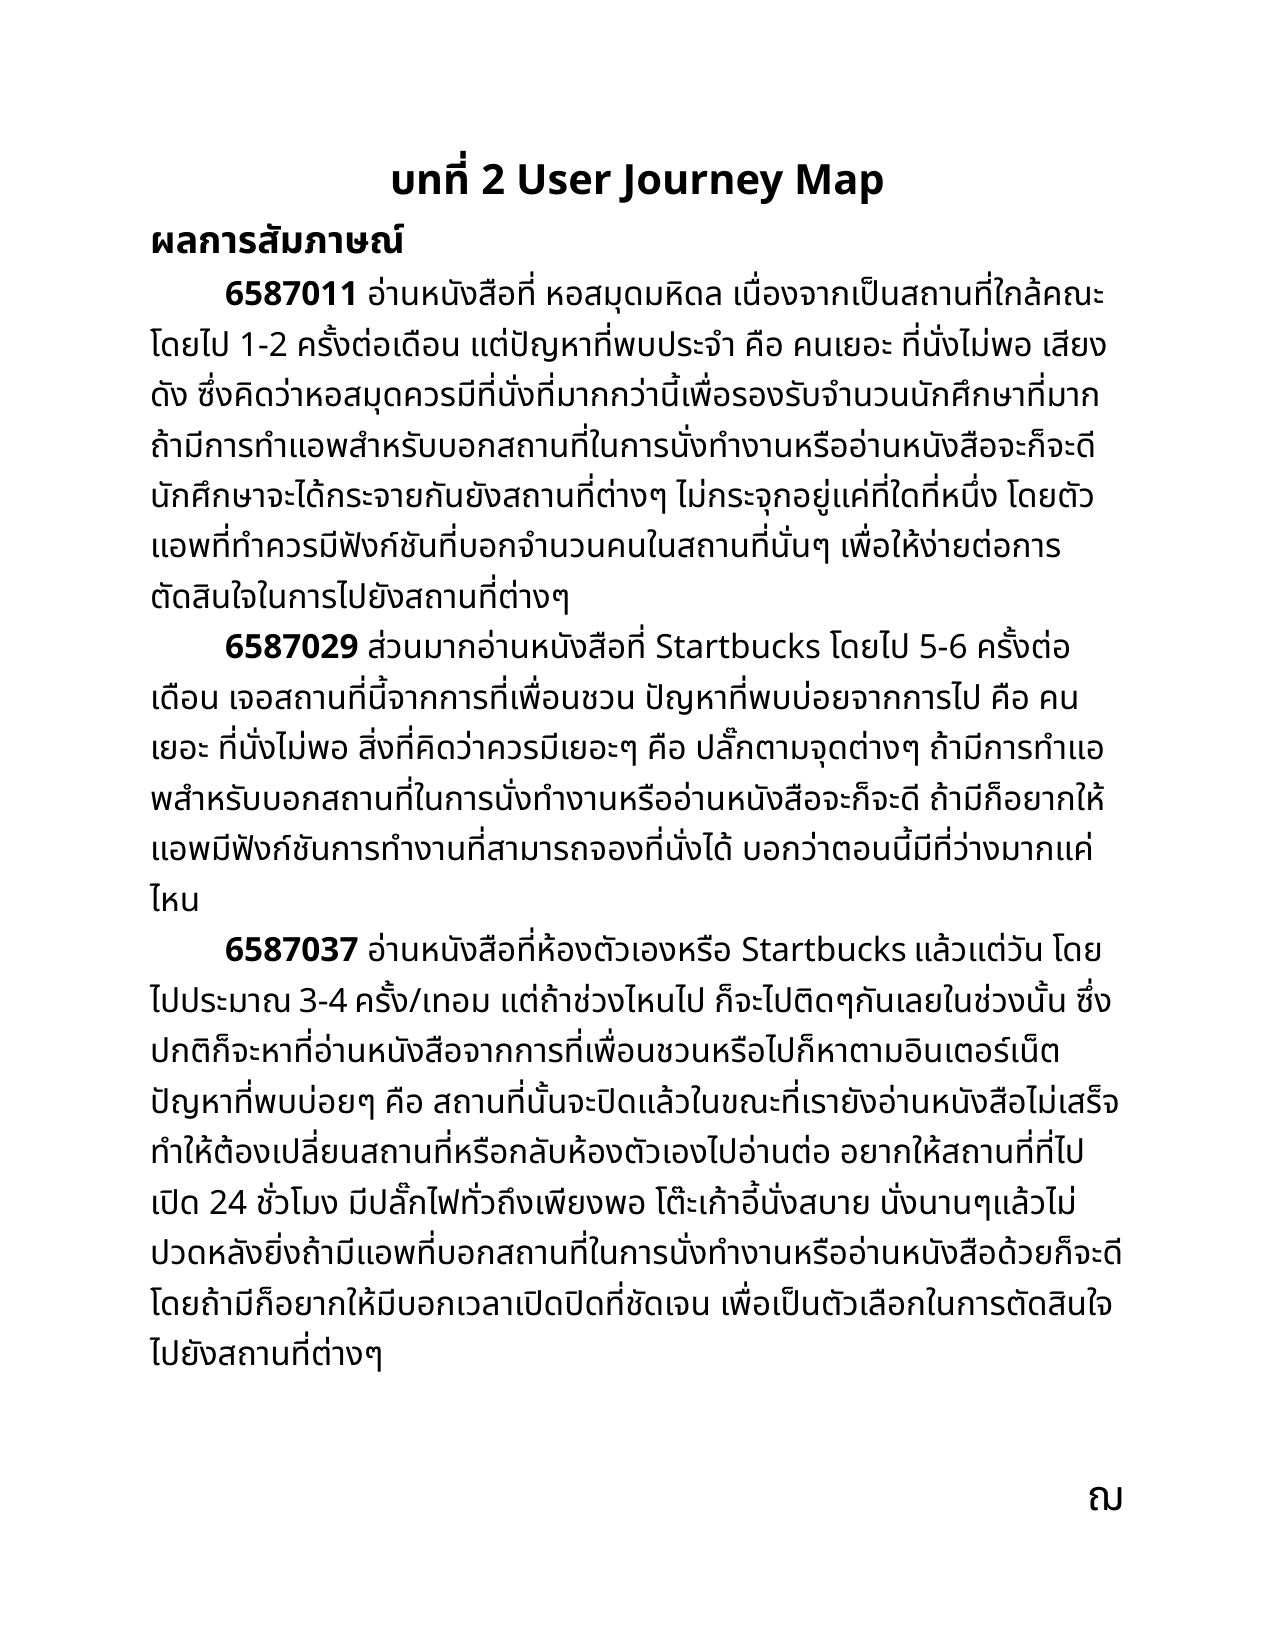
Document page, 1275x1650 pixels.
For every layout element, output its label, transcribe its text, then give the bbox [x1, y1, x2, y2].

text 6587037 อ่านหนังสือที่ห้องตัวเองหรือ Startbucksแล้วแต่วัน โดยไปประมาณ3-4ครั้ง/เทอม แต่ถ้าช่วงไหนไป ก็จะไปติดๆกันเลยในช่วงนั้น ซึ่งปกติก็จะหาที่อ่านหนังสือจากการที่เพื่อนชวนหรือไปก็หาตามอินเตอร์เน็ต ปัญหาที่พบบ่อยๆ คือ สถานที่นั้นจะปิดแล้วในขณะที่เรายังอ่านหนังสือไม่เสร็จทำให้ต้องเปลี่ยนสถานที่หรือกลับห้องตัวเองไปอ่านต่อ อยากให้สถานที่ที่ไปเปิด 24 ชั่วโมง มีปลั๊กไฟทั่วถึงเพียงพอ โต๊ะเก้าอี้นั่งสบาย นั่งนานๆแล้วไม่ปวดหลังยิ่งถ้ามีแอพที่บอกสถานที่ในการนั่งทำงานหรืออ่านหนังสือด้วยก็จะดี โดยถ้ามีก็อยากให้มีบอกเวลาเปิดปิดที่ชัดเจน เพื่อเป็นตัวเลือกในการตัดสินใจไปยังสถานที่ต่างๆ [150, 926, 1125, 1380]
text บทที่ 2 User Journey Map [150, 150, 1125, 213]
text 6587011 อ่านหนังสือที่ หอสมุดมหิดล เนื่องจากเป็นสถานที่ใกล้คณะ โดยไป 1-2 ครั้งต่อเดือน แต่ปัญหาที่พบประจำ คือ คนเยอะ ที่นั่งไม่พอ เสียงดัง ซึ่งคิดว่าหอสมุดควรมีที่นั่งที่มากกว่านี้เพื่อรองรับจำนวนนักศึกษาที่มาก ถ้ามีการทำแอพสำหรับบอกสถานที่ในการนั่งทำงานหรืออ่านหนังสือจะก็จะดี นักศึกษาจะได้กระจายกันยังสถานที่ต่างๆ ไม่กระจุกอยู่แค่ที่ใดที่หนึ่ง โดยตัวแอพที่ทำควรมีฟังก์ชันที่บอกจำนวนคนในสถานที่นั่นๆ เพื่อให้ง่ายต่อการตัดสินใจในการไปยังสถานที่ต่างๆ [150, 270, 1125, 623]
text 6587029 ส่วนมากอ่านหนังสือที่ Startbucks โดยไป 5-6 ครั้งต่อเดือน เจอสถานที่นี้จากการที่เพื่อนชวน ปัญหาที่พบบ่อยจากการไป คือ คนเยอะ ที่นั่งไม่พอ สิ่งที่คิดว่าควรมีเยอะๆ คือ ปลั๊กตามจุดต่างๆ ถ้ามีการทำแอพสำหรับบอกสถานที่ในการนั่งทำงานหรืออ่านหนังสือจะก็จะดี ถ้ามีก็อยากให้แอพมีฟังก์ชันการทำงานที่สามารถจองที่นั่งได้ บอกว่าตอนนี้มีที่ว่างมากแค่ไหน [150, 623, 1125, 926]
text ผลการสัมภาษณ์ [150, 213, 1125, 270]
